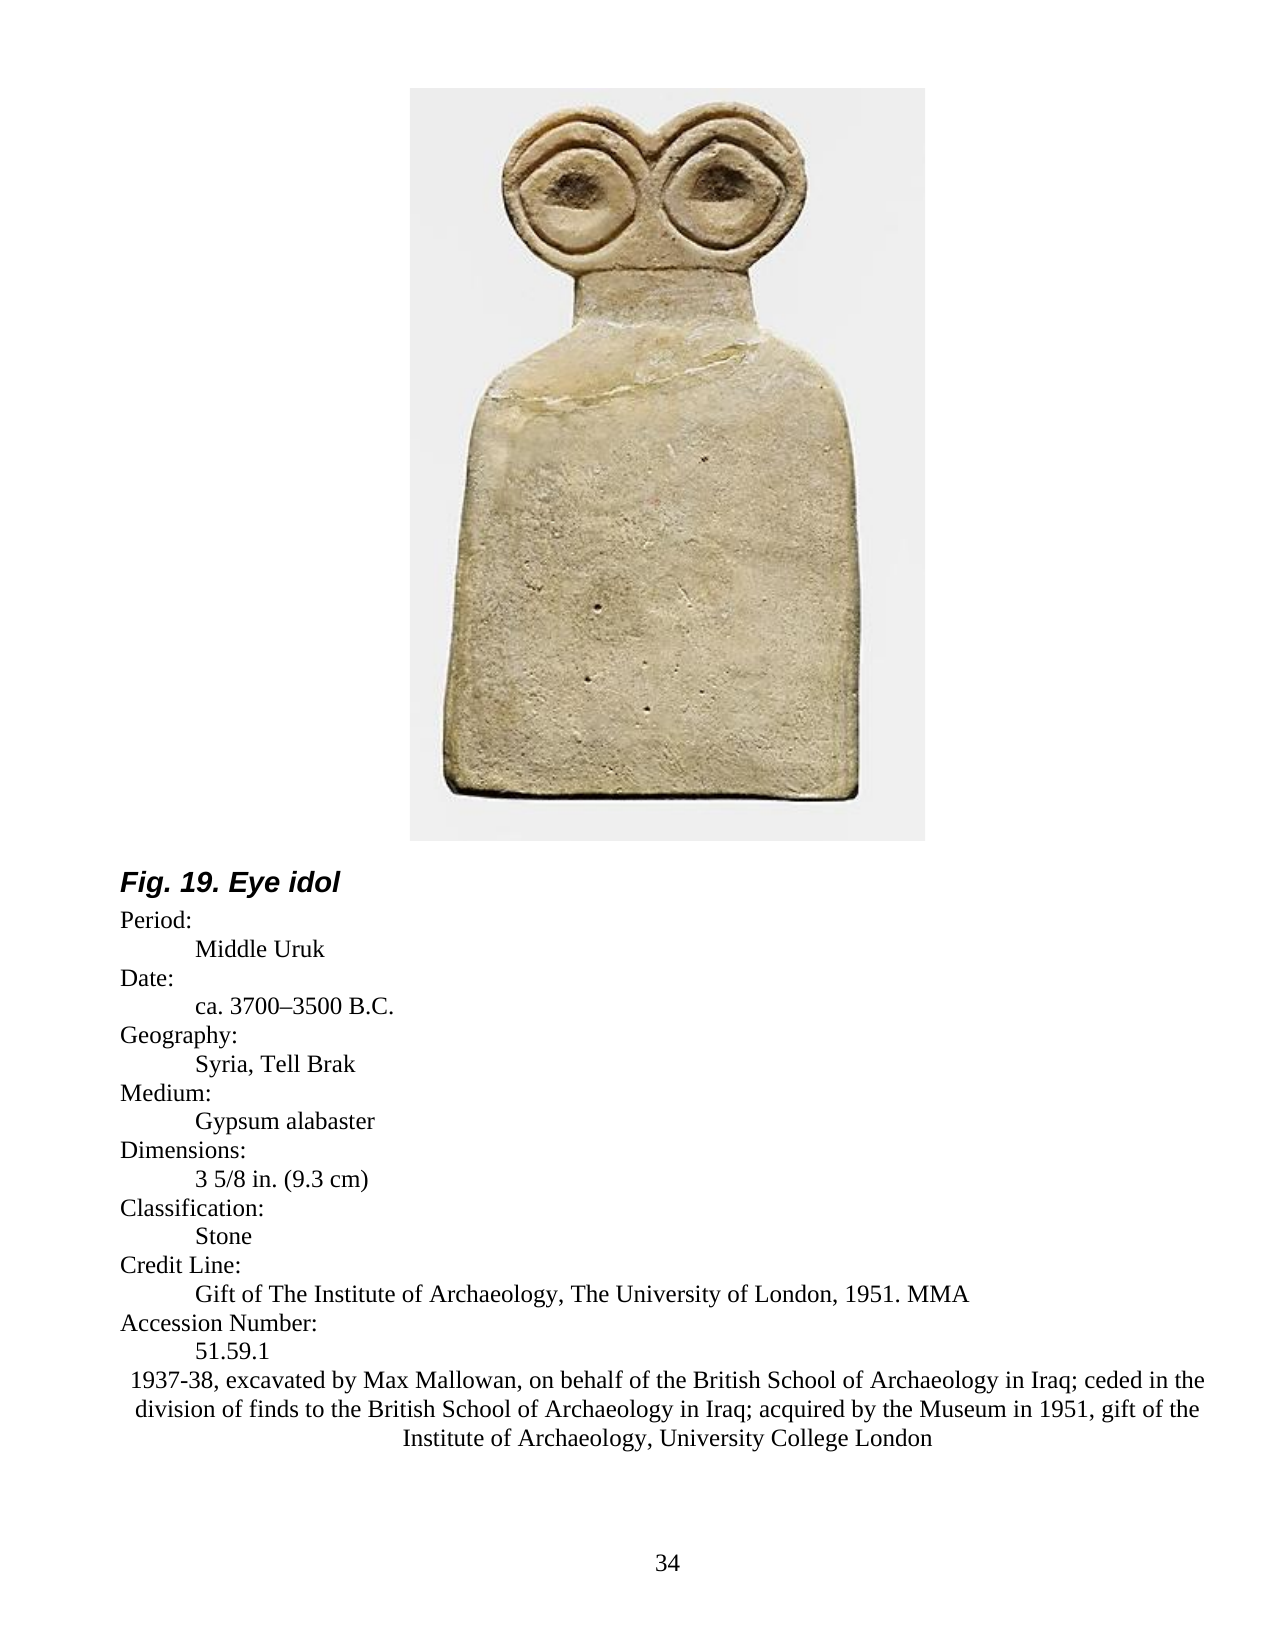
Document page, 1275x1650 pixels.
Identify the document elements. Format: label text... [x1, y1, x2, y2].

text Stone [195, 1221, 1215, 1250]
text Accession Number: [120, 1308, 1215, 1336]
text 51.59.1 [195, 1336, 1215, 1365]
text Period: [120, 905, 1215, 934]
text Classification: [120, 1193, 1215, 1221]
text 1937-38, excavated by Max Mallowan, on behalf of the British School of Archaeology in Iraq; ceded in the division of finds to the British School of Archaeology in Iraq; acquired by the Museum in 1951, gift of the Institute of Archaeology, University College London [120, 1365, 1215, 1451]
text Medium: [120, 1078, 1215, 1106]
text Gypsum alabaster [195, 1106, 1215, 1135]
text Syria, Tell Brak [195, 1049, 1215, 1078]
text 3 5/8 in. (9.3 cm) [195, 1164, 1215, 1193]
text Date: [120, 963, 1215, 991]
text Middle Uruk [195, 934, 1215, 963]
text Geography: [120, 1020, 1215, 1049]
text Gift of The Institute of Archaeology, The University of London, 1951. MMA [195, 1279, 1215, 1308]
picture [409, 88, 926, 841]
text Dimensions: [120, 1135, 1215, 1164]
subtitle Fig. 19. Eye idol [120, 865, 1215, 899]
text ca. 3700–3500 B.C. [195, 991, 1215, 1020]
text Credit Line: [120, 1250, 1215, 1279]
